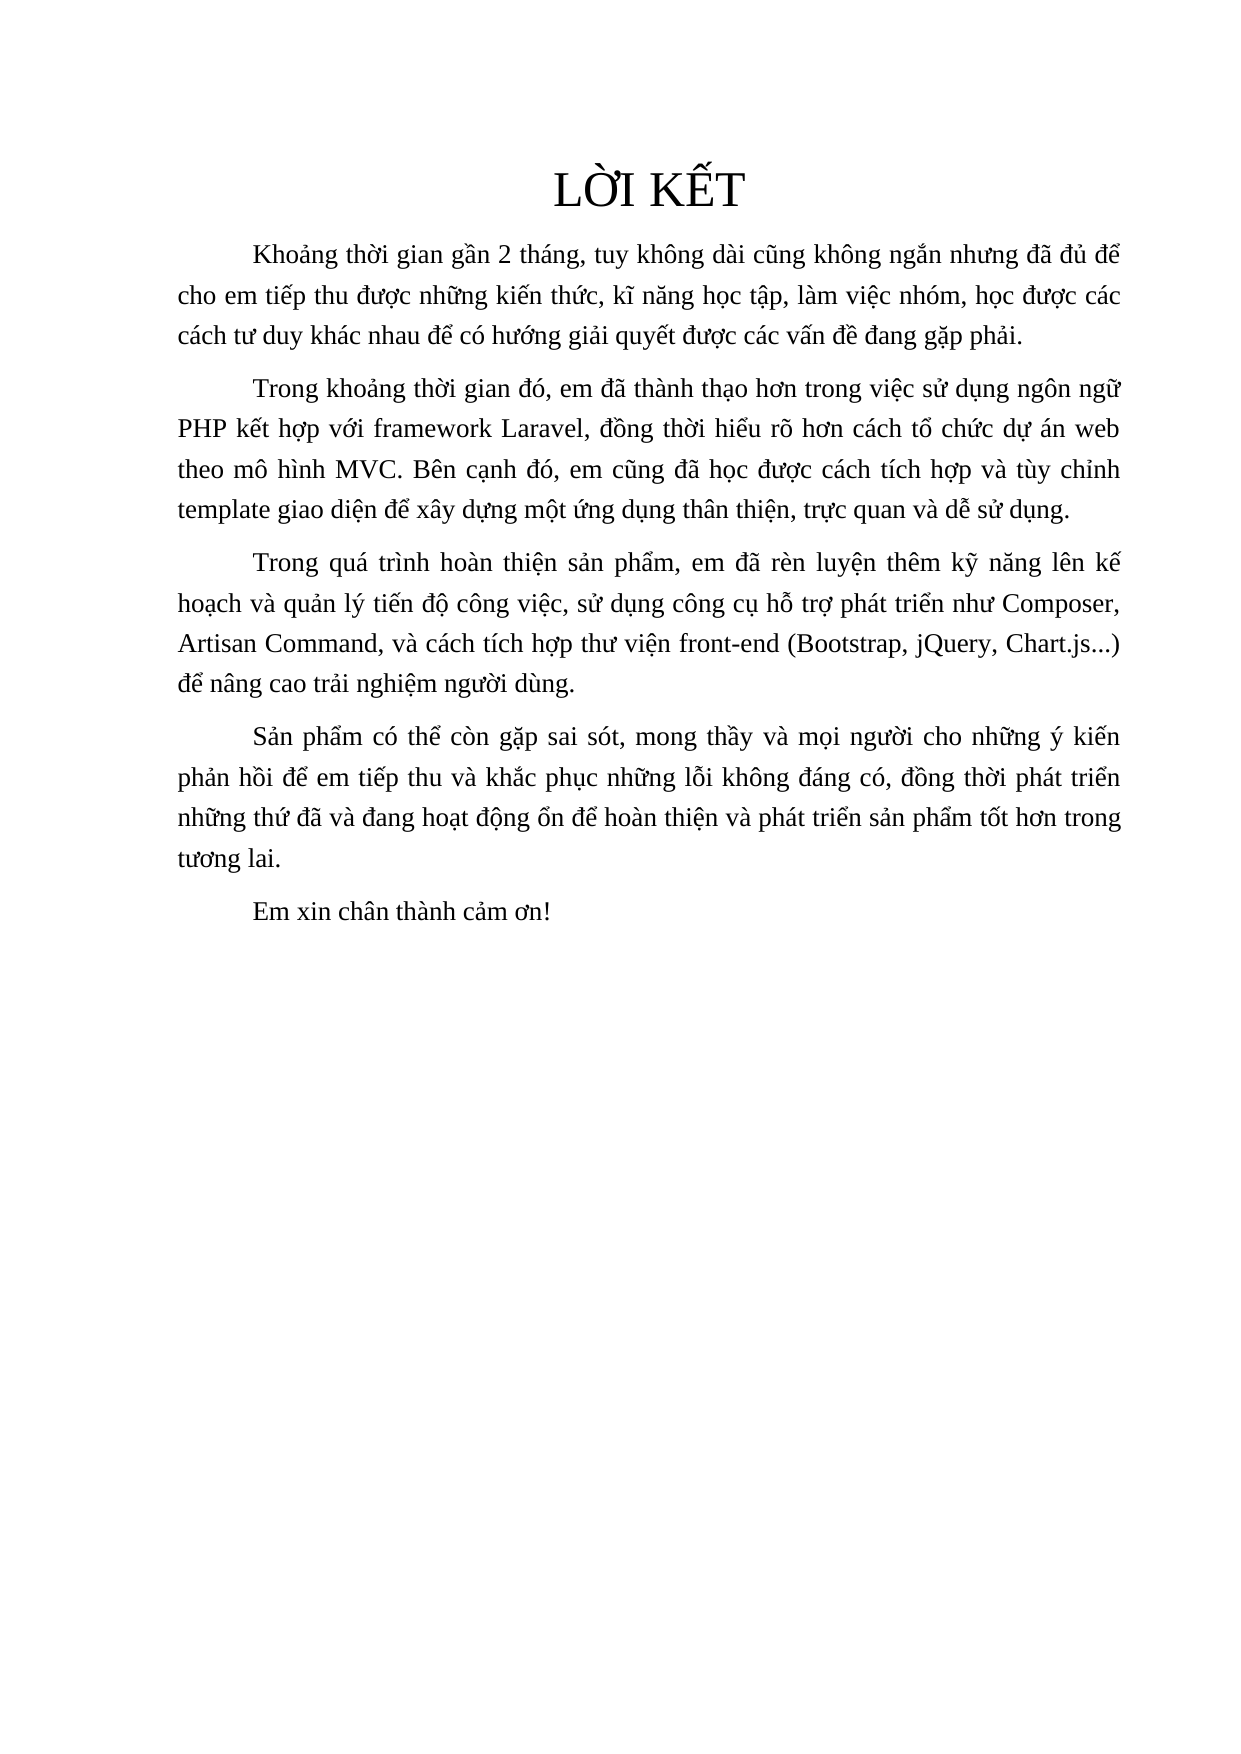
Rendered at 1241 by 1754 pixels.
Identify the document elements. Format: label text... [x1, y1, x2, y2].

text Trong khoảng thời gian đó, em đã thành thạo hơn trong việc sử dụng ngôn ngữ PHP kết hợp với framework Laravel, đồng thời hiểu rõ hơn cách tổ chức dự án web theo mô hình MVC. Bên cạnh đó, em cũng đã học được cách tích hợp và tùy chỉnh template giao diện để xây dựng một ứng dụng thân thiện, trực quan và dễ sử dụng. [177, 372, 1122, 524]
text Em xin chân thành cảm ơn! [177, 894, 1122, 926]
subtitle LỜI KẾT [177, 160, 1122, 217]
text Trong quá trình hoàn thiện sản phẩm, em đã rèn luyện thêm kỹ năng lên kế hoạch và quản lý tiến độ công việc, sử dụng công cụ hỗ trợ phát triển như Composer, Artisan Command, và cách tích hợp thư viện front-end (Bootstrap, jQuery, Chart.js...) để nâng cao trải nghiệm người dùng. [177, 546, 1122, 699]
text Sản phẩm có thể còn gặp sai sót, mong thầy và mọi người cho những ý kiến phản hồi để em tiếp thu và khắc phục những lỗi không đáng có, đồng thời phát triển những thứ đã và đang hoạt động ổn để hoàn thiện và phát triển sản phẩm tốt hơn trong tương lai. [177, 720, 1122, 873]
text Khoảng thời gian gần 2 tháng, tuy không dài cũng không ngắn nhưng đã đủ để cho em tiếp thu được những kiến thức, kĩ năng học tập, làm việc nhóm, học được các cách tư duy khác nhau để có hướng giải quyết được các vấn đề đang gặp phải. [177, 238, 1122, 350]
